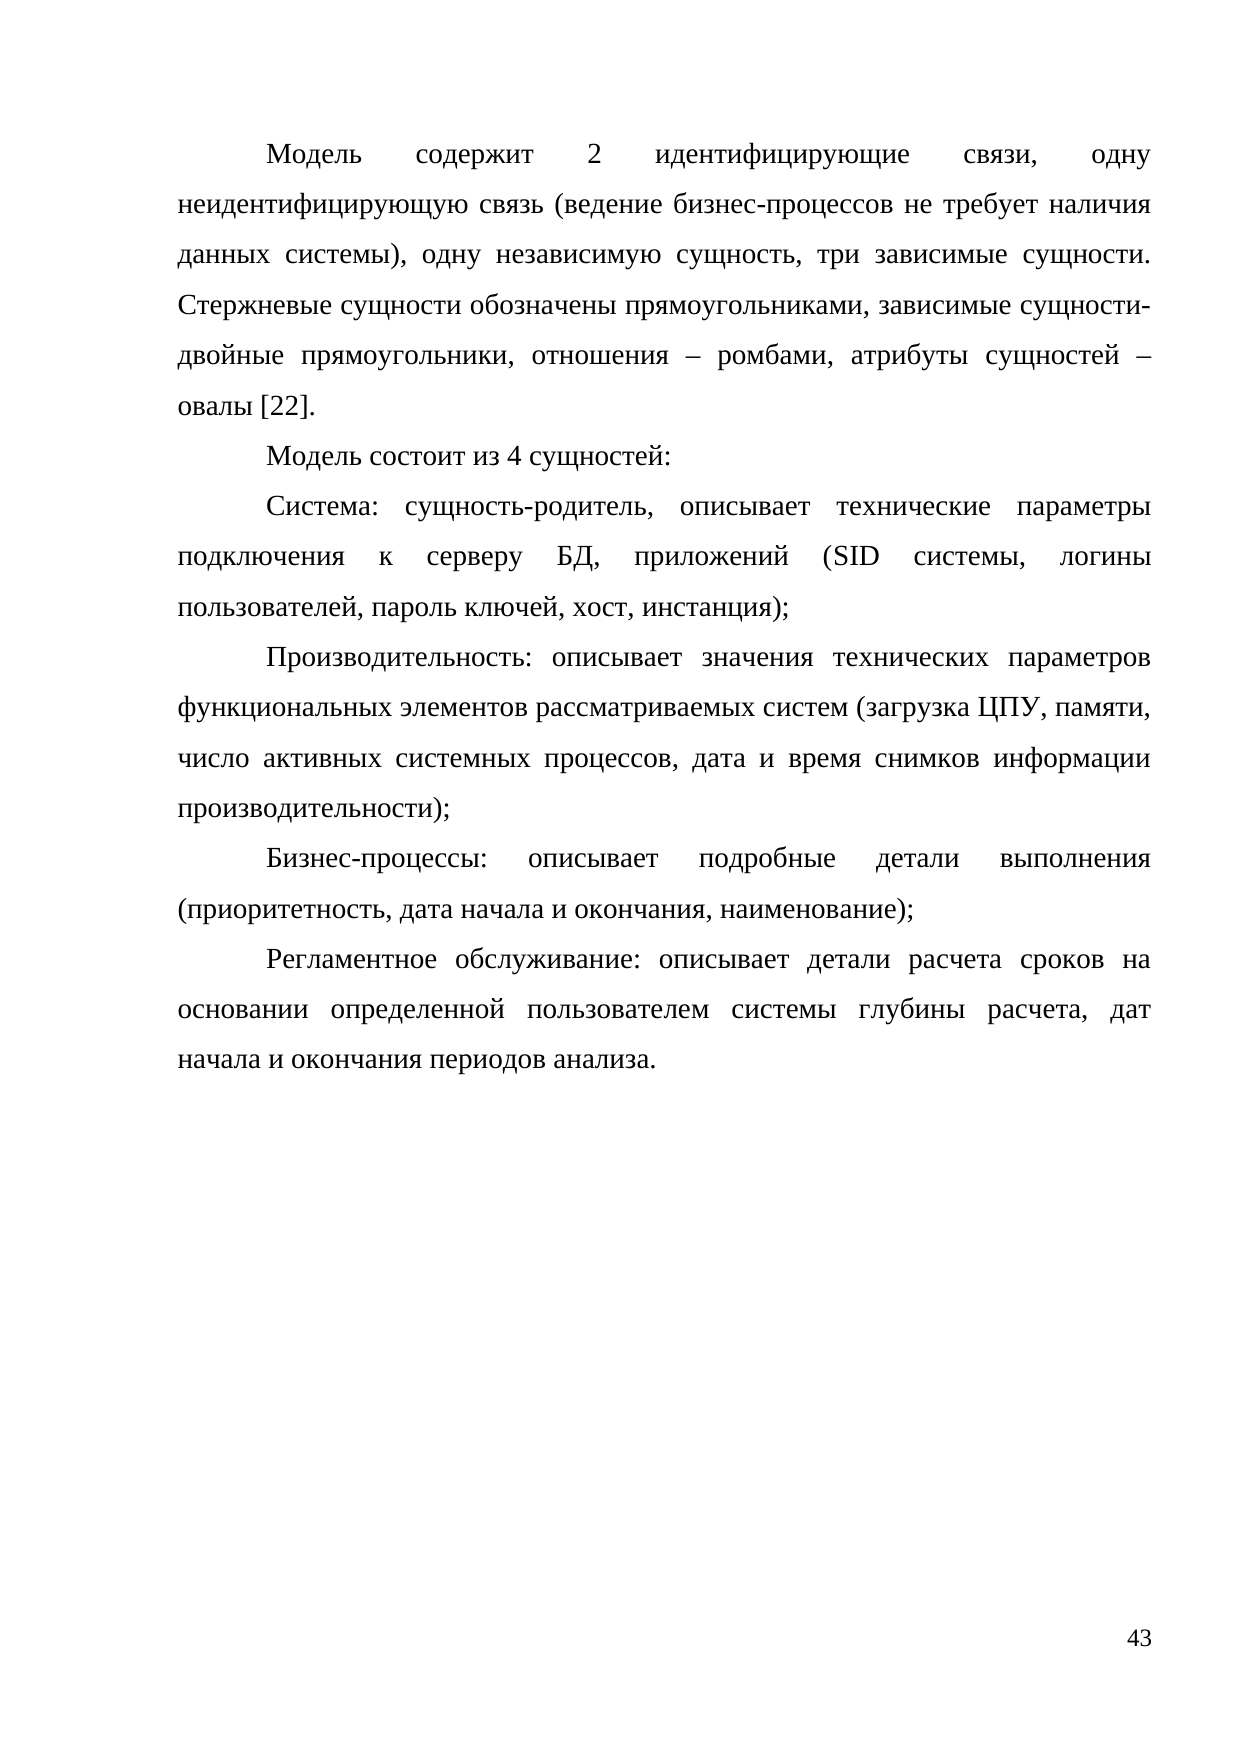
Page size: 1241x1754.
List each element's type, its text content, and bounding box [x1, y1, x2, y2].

list Регламентное обслуживание: описывает детали расчета сроков на основании определенной пользователем системы глубины расчета, дат начала и окончания периодов анализа. [177, 941, 1152, 1075]
text Модель содержит 2 идентифицирующие связи, одну неидентифицирующую связь (ведение бизнес-процессов не требует наличия данных системы), одну независимую сущность, три зависимые сущности. Стержневые сущности обозначены прямоугольниками, зависимые сущности- двойные прямоугольники, отношения – ромбами, атрибуты сущностей – овалы [22]. [177, 136, 1152, 421]
text Система: сущность-родитель, описывает технические параметры подключения к серверу БД, приложений (SID системы, логины пользователей, пароль ключей, хост, инстанция); [177, 488, 1152, 622]
text Бизнес-процессы: описывает подробные детали выполнения (приоритетность, дата начала и окончания, наименование); [177, 840, 1152, 924]
text Модель состоит из 4 сущностей: [177, 438, 1152, 471]
text Производительность: описывает значения технических параметров функциональных элементов рассматриваемых систем (загрузка ЦПУ, памяти, число активных системных процессов, дата и время снимков информации производительности); [177, 639, 1152, 824]
